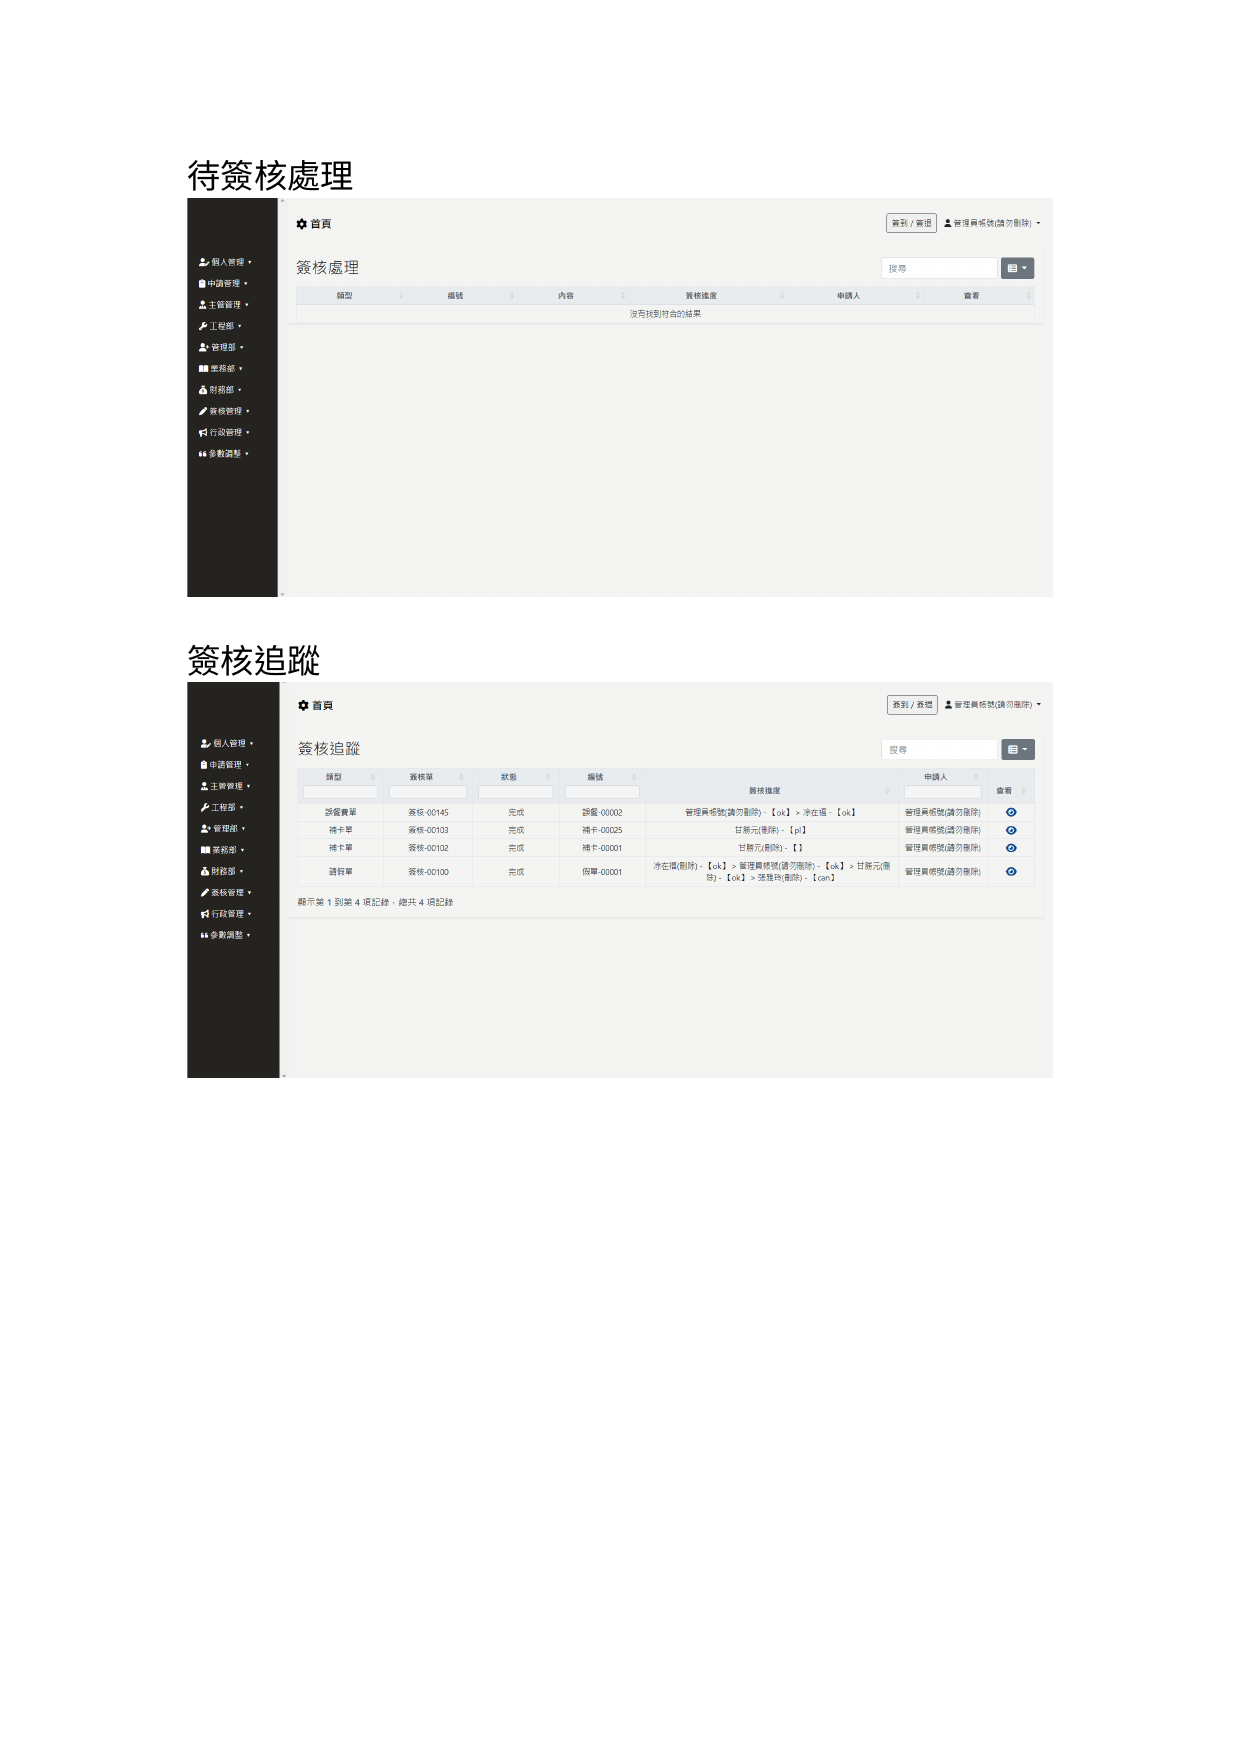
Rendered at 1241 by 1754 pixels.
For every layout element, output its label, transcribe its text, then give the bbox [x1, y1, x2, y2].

text 簽核追蹤 [187, 635, 1053, 682]
text 待簽核處理 [187, 150, 1053, 198]
picture [187, 198, 1053, 597]
picture [187, 682, 1053, 1078]
